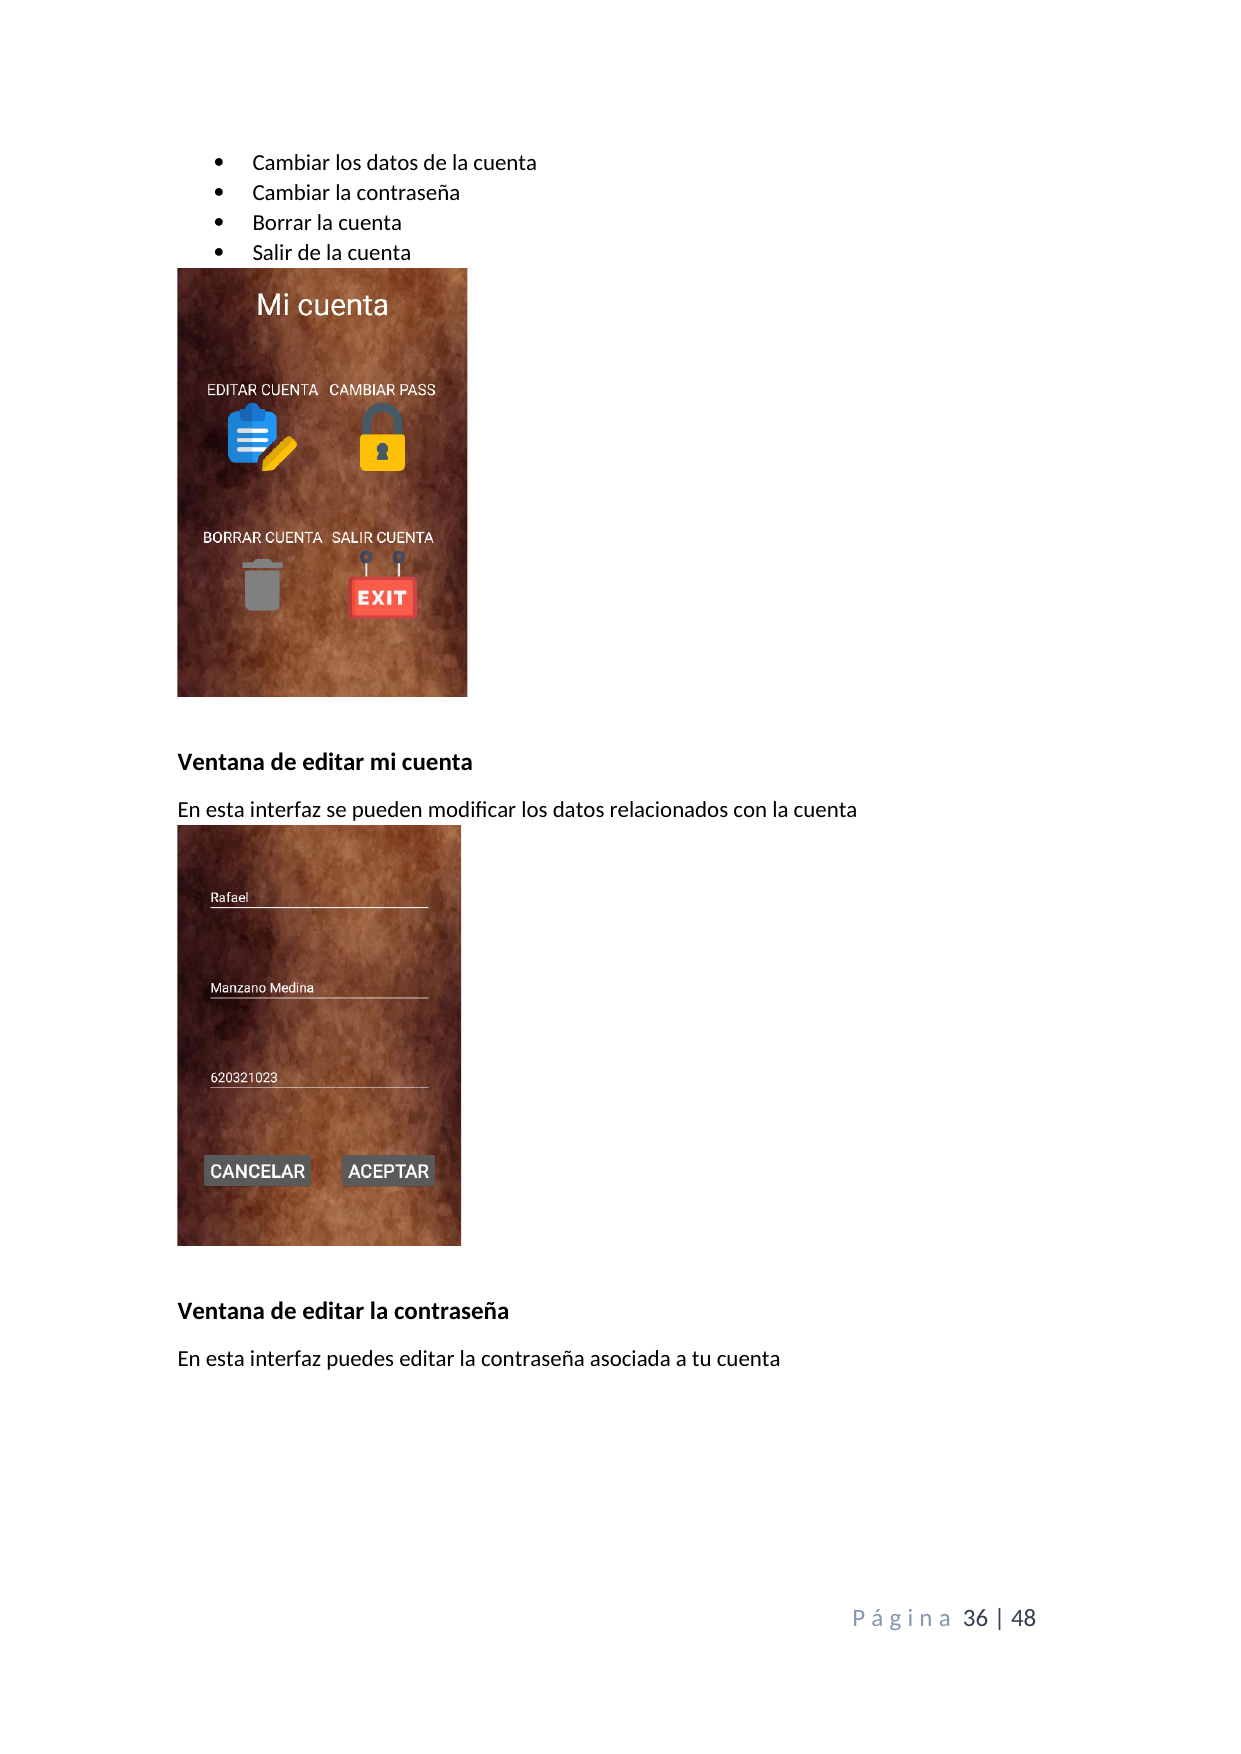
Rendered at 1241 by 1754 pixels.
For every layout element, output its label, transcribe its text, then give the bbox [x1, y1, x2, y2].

subtitle Ventana de editar mi cuenta [177, 746, 1063, 776]
list En esta interfaz puedes editar la contraseña asociada a tu cuenta [177, 1344, 1063, 1372]
list Cambiar la contraseña [215, 178, 1063, 206]
picture [177, 825, 462, 1246]
list Borrar la cuenta [215, 208, 1063, 236]
list En esta interfaz se pueden modificar los datos relacionados con la cuenta [177, 795, 1063, 823]
list Salir de la cuenta [215, 238, 1063, 266]
list Cambiar los datos de la cuenta [215, 148, 1063, 176]
subtitle Ventana de editar la contraseña [177, 1295, 1063, 1325]
picture [177, 268, 468, 697]
